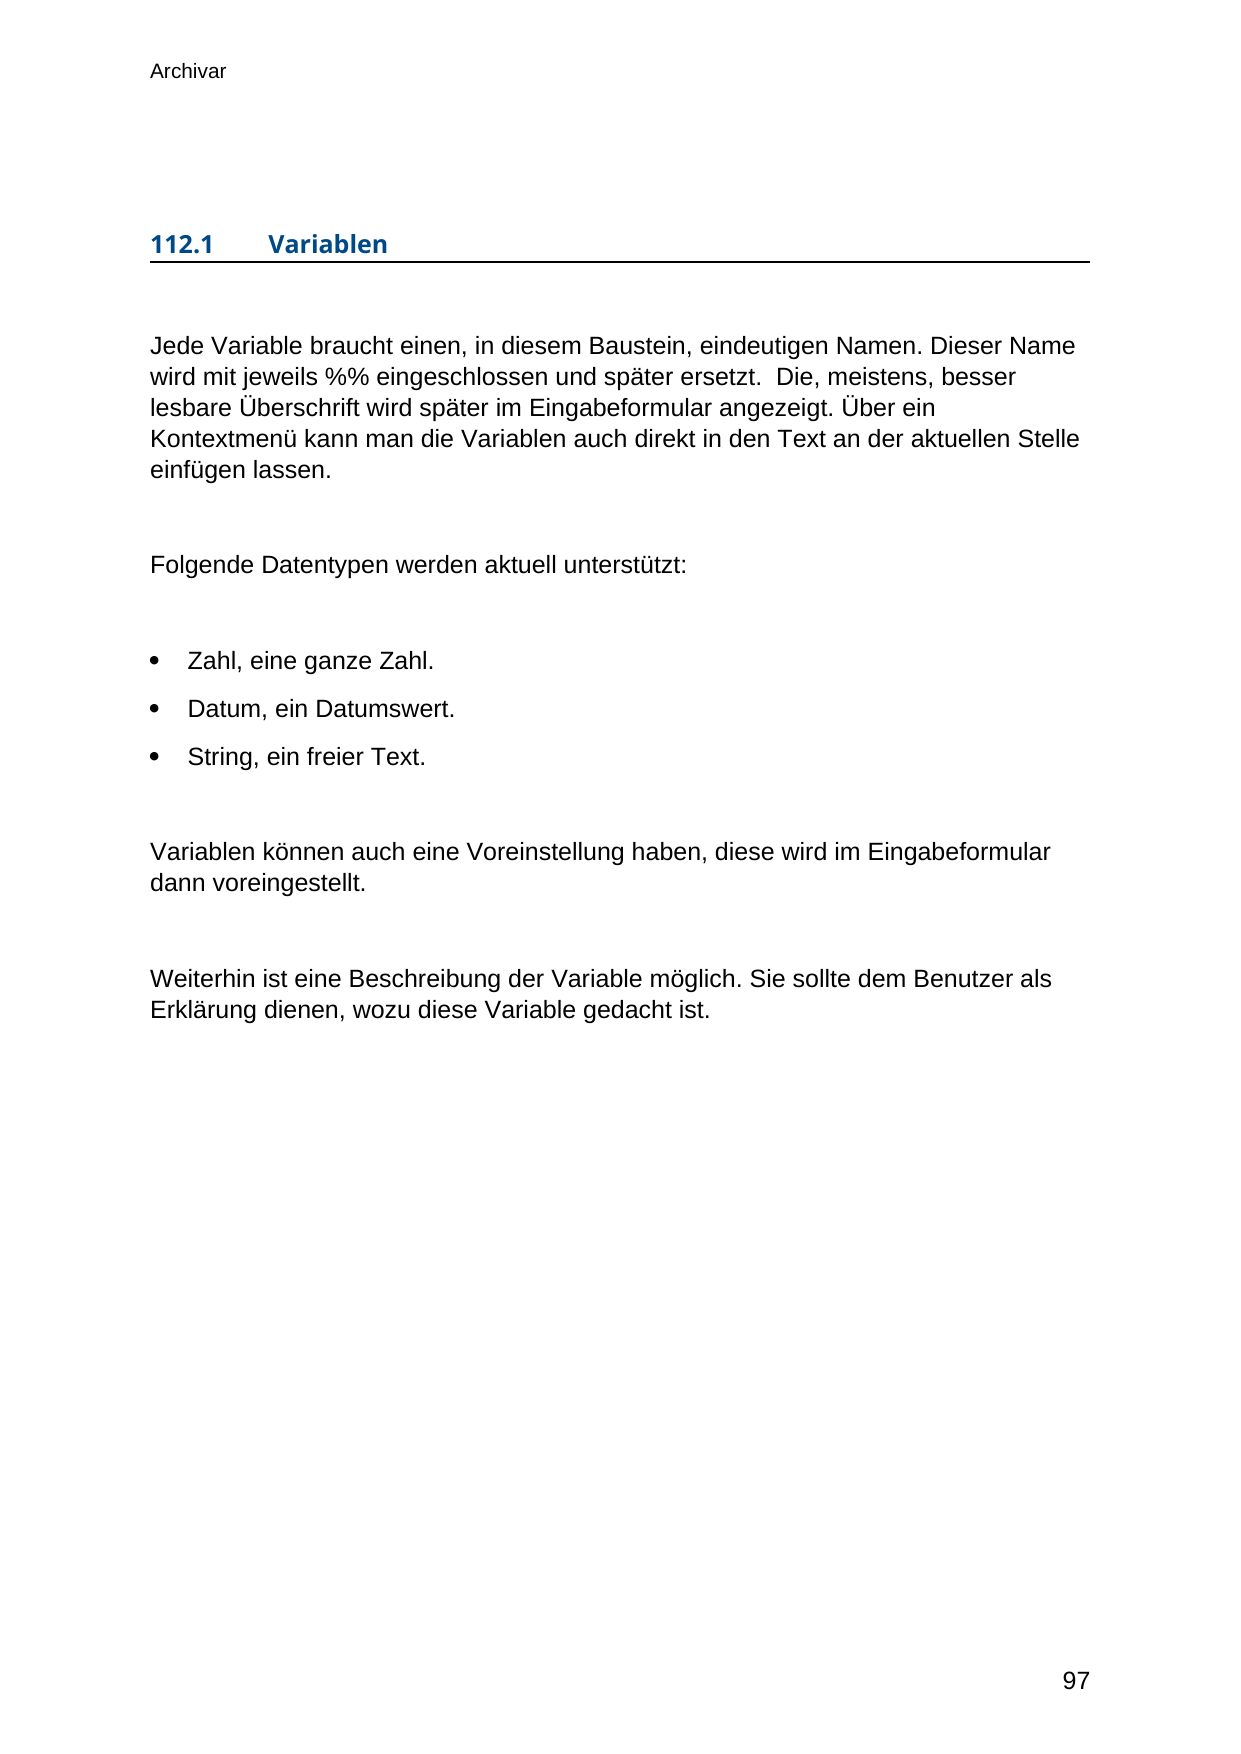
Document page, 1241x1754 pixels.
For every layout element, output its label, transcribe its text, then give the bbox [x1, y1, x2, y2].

text Jede Variable braucht einen, in diesem Baustein, eindeutigen Namen. Dieser Name wird mit jeweils %% eingeschlossen und später ersetzt. Die, meistens, besser lesbare Überschrift wird später im Eingabeformular angezeigt. Über ein Kontextmenü kann man die Variablen auch direkt in den Text an der aktuellen Stelle einfügen lassen. [150, 331, 1090, 484]
subtitle Variablen [150, 227, 1090, 261]
list Zahl, eine ganze Zahl. [150, 646, 1090, 675]
text Folgende Datentypen werden aktuell unterstützt: [150, 551, 1090, 579]
list String, ein freier Text. [150, 742, 1090, 770]
text Variablen können auch eine Voreinstellung haben, diese wird im Eingabeformular dann voreingestellt. [150, 837, 1090, 897]
list Datum, ein Datumswert. [150, 694, 1090, 723]
text Weiterhin ist eine Beschreibung der Variable möglich. Sie sollte dem Benutzer als Erklärung dienen, wozu diese Variable gedacht ist. [150, 963, 1090, 1023]
